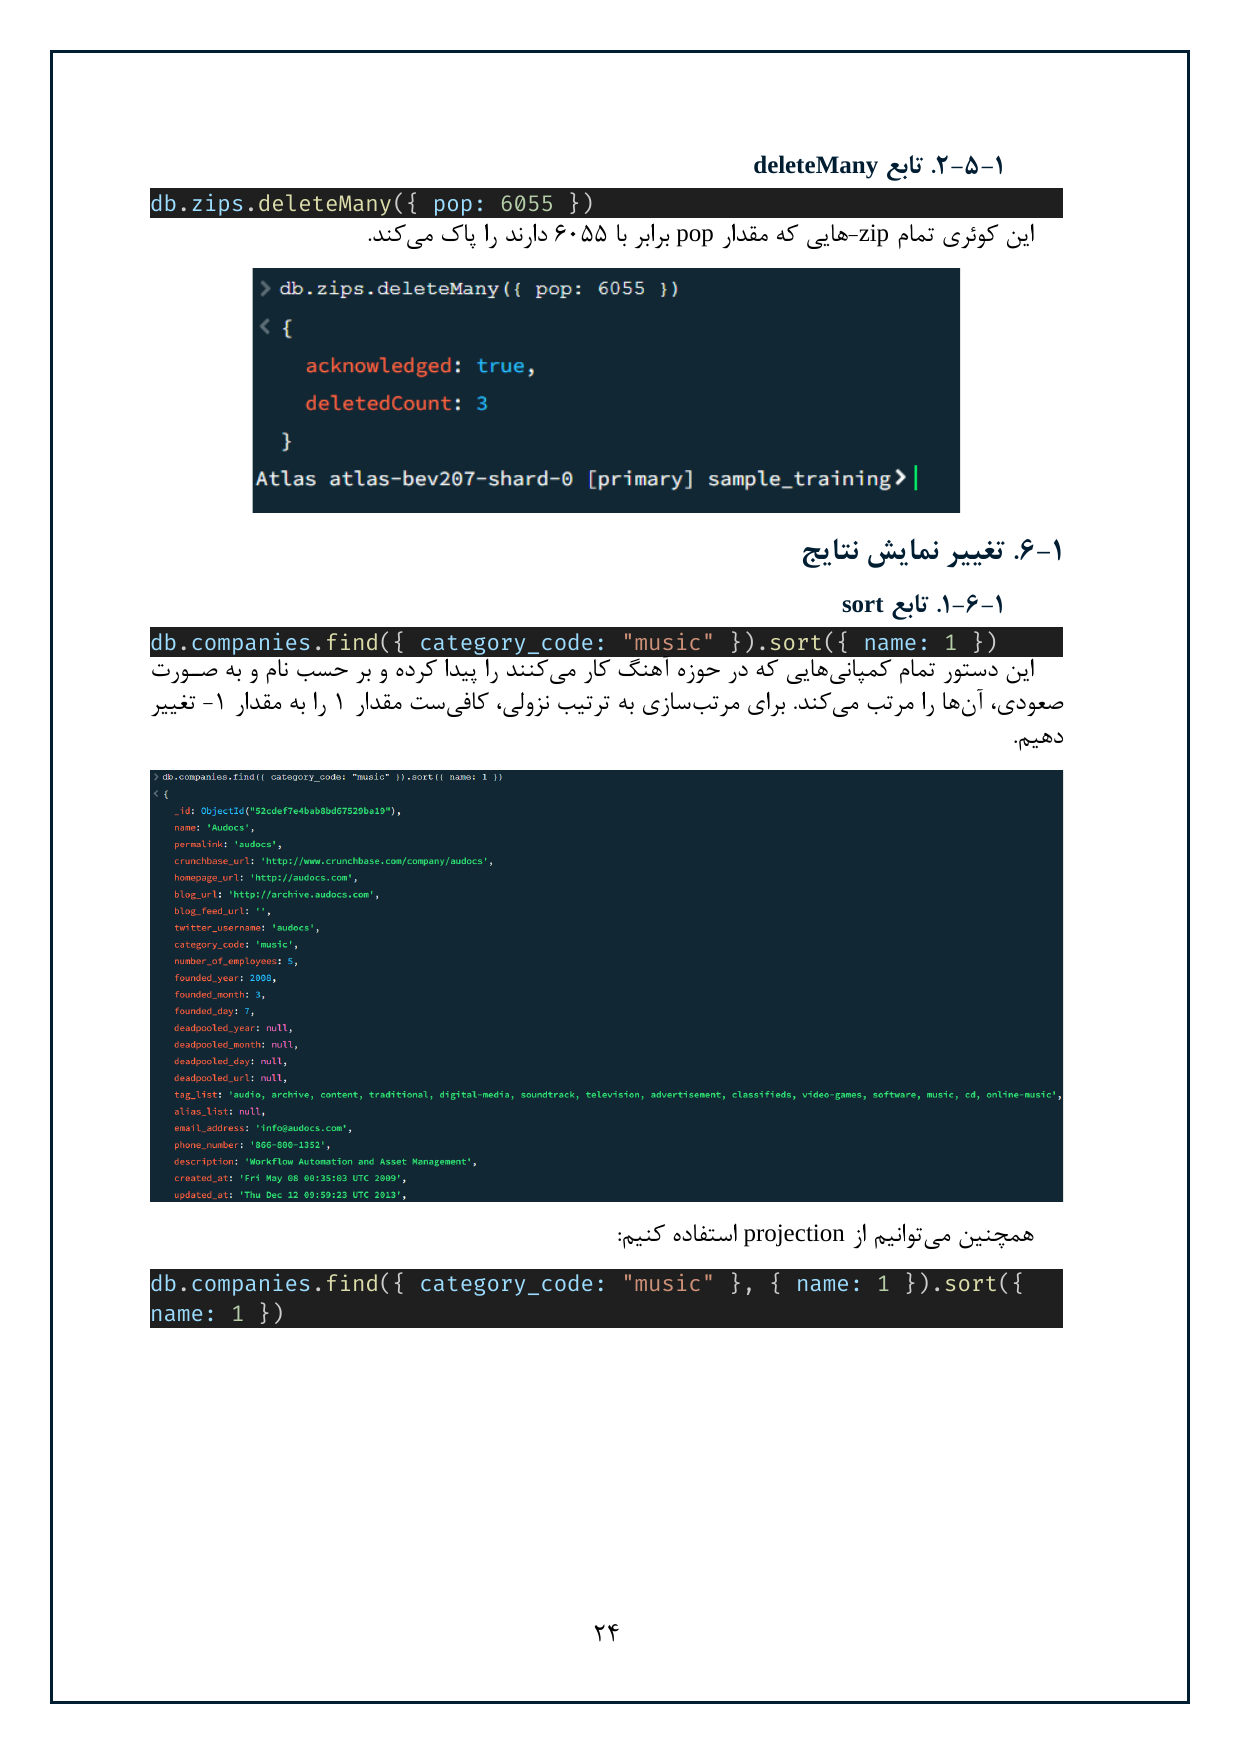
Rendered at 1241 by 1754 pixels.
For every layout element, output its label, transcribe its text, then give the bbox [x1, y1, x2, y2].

subtitle ١-٥-٢. تابع deleteMany [150, 150, 1063, 183]
text این دستور تمام کمپانی‌هایی که در حوزه آهنگ کار می‌کنند را پیدا کرده و بر حسب نام و به صورت صعودی، آن‌ها را مرتب می‌کند. برای مرتب‌سازی به ترتیب نزولی، کافی‌ست مقدار 1 را به مقدار 1- تغییر دهیم. [150, 657, 1063, 753]
subtitle ١-٦-١. تابع sort [150, 589, 1063, 622]
text db.companies.find({ category_code: "music" }, { name: 1 }).sort({ name: 1 }) [150, 1269, 1063, 1328]
text db.zips.deleteMany({ pop: 6055 }) [150, 188, 1063, 218]
picture [150, 770, 1064, 1202]
text این کوئری تمام zip-هایی که مقدار pop برابر با 6055 دارند را پاک می‌کند. [150, 218, 1063, 251]
text همچنین می‌توانیم از projection استفاده کنیم: [150, 1218, 1063, 1251]
subtitle ١-٦. تغییر نمایش نتایج [150, 538, 1063, 571]
picture [252, 268, 961, 513]
text db.companies.find({ category_code: "music" }).sort({ name: 1 }) [150, 627, 1063, 657]
